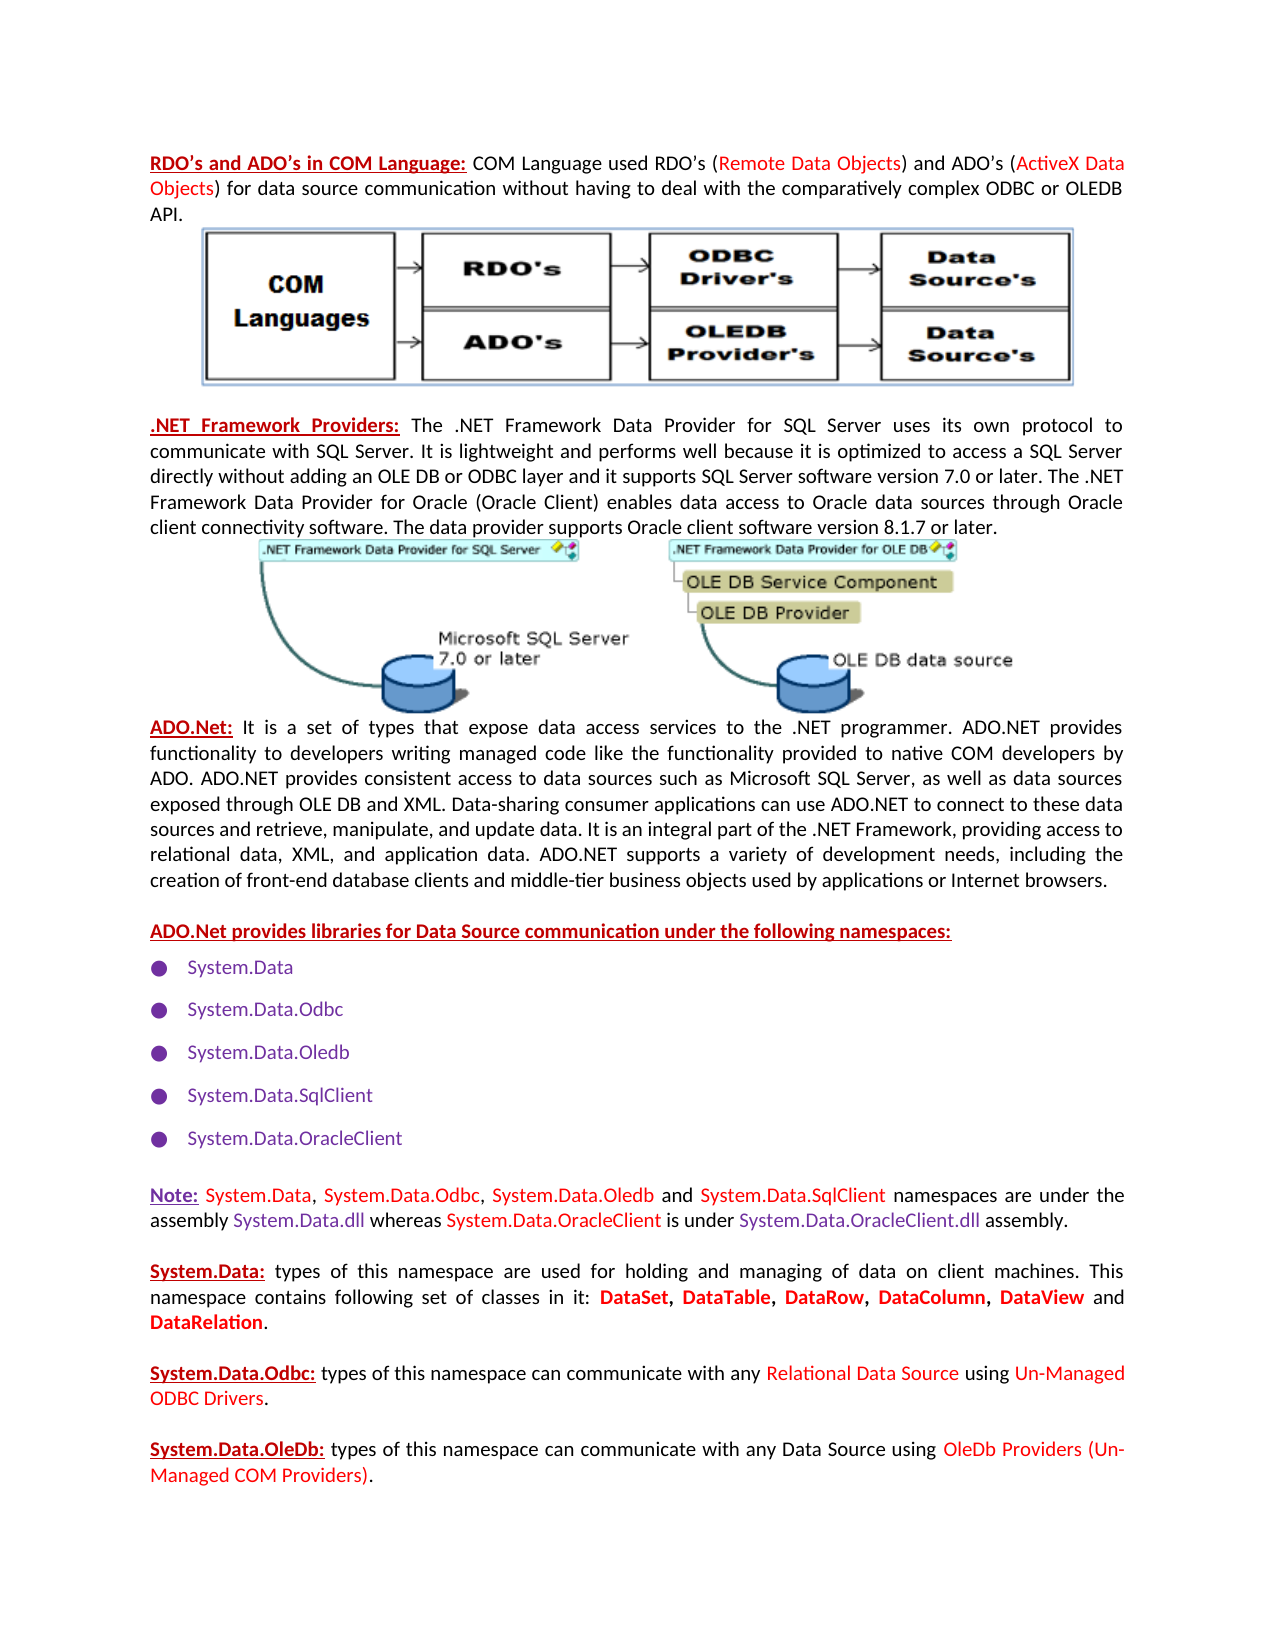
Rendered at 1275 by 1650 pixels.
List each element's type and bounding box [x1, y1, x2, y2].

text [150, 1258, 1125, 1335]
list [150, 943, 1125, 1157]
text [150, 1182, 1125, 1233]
picture [258, 539, 1017, 715]
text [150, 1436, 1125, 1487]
picture [200, 226, 1075, 388]
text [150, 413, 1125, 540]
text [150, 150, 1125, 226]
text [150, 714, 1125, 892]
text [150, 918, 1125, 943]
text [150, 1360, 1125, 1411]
